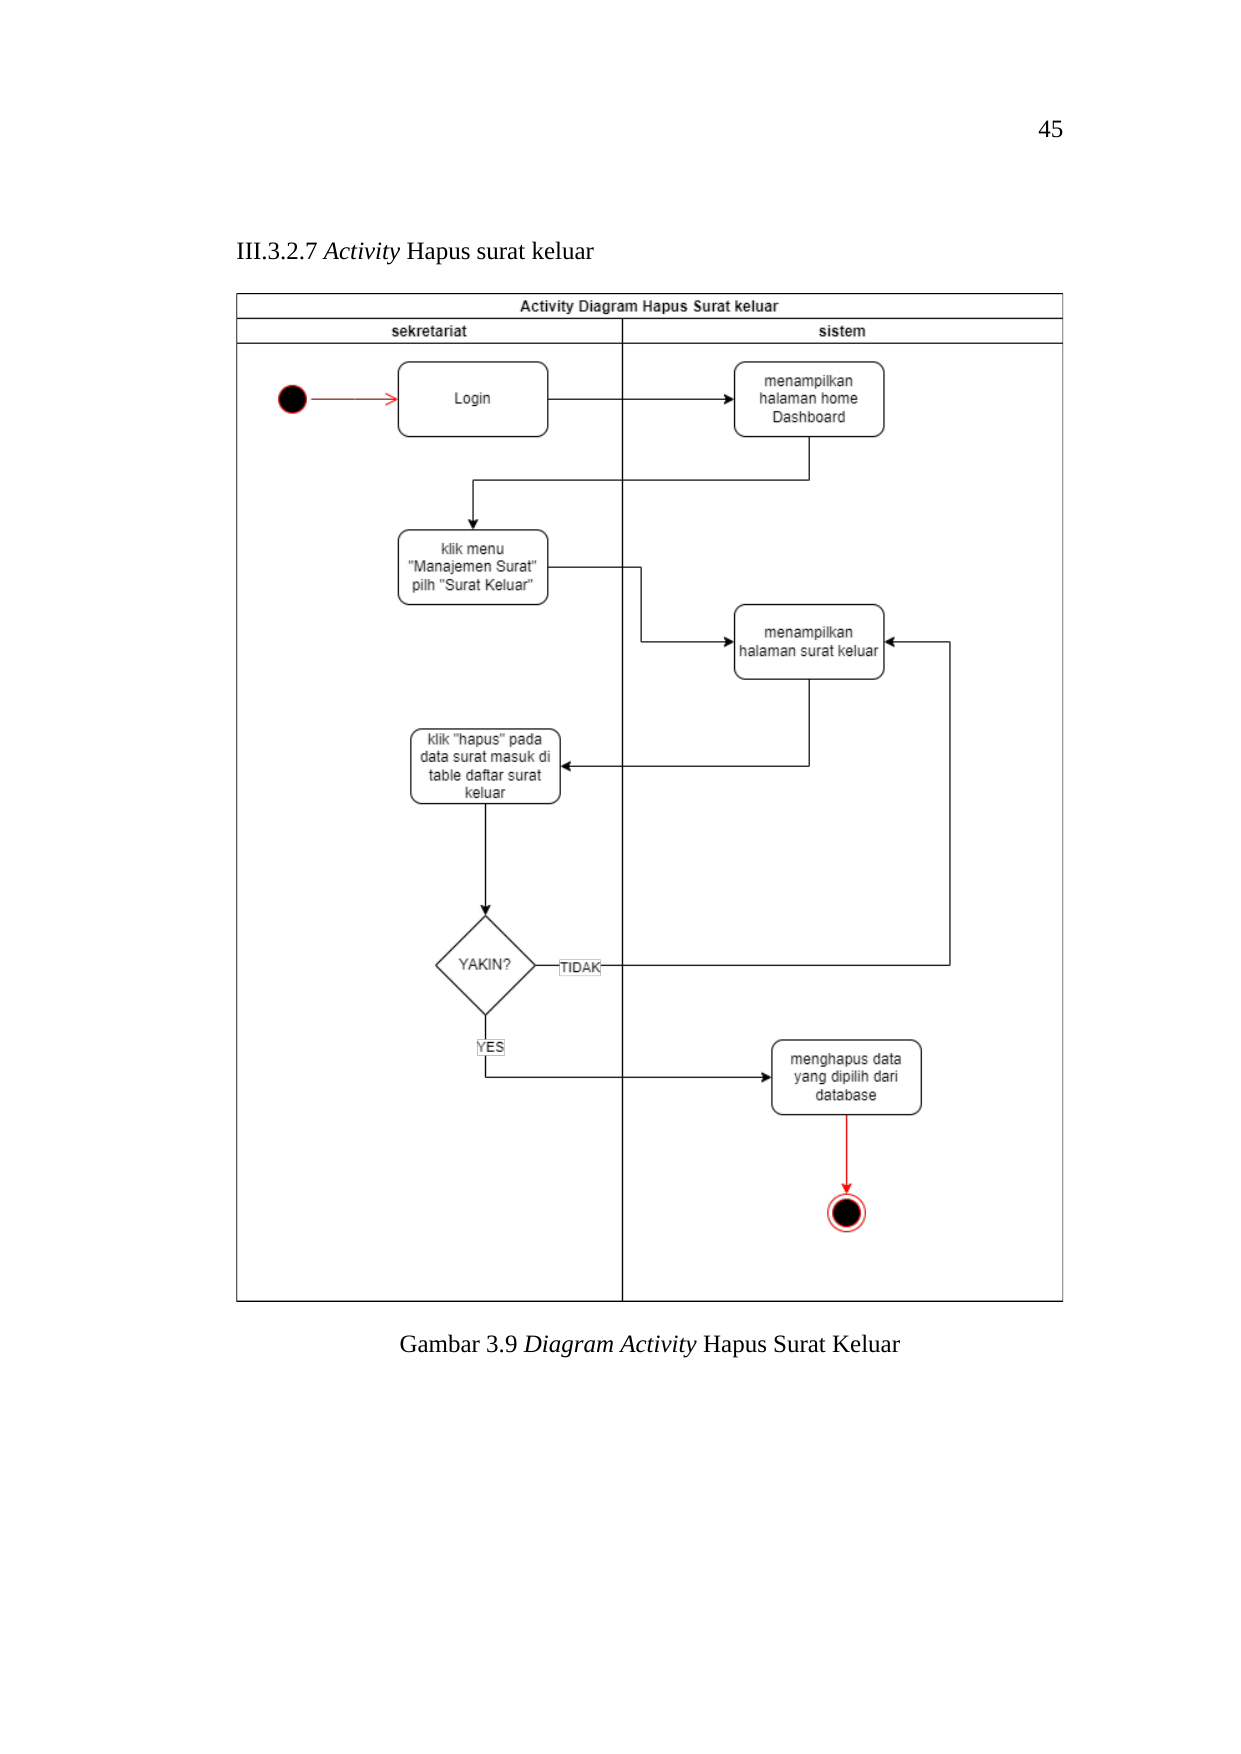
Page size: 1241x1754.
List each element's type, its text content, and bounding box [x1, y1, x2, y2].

subtitle Activity Hapus surat keluar [236, 236, 1063, 265]
text Gambar 3. Diagram Activity Hapus Surat Keluar [236, 1329, 1063, 1358]
picture [236, 293, 1064, 1302]
